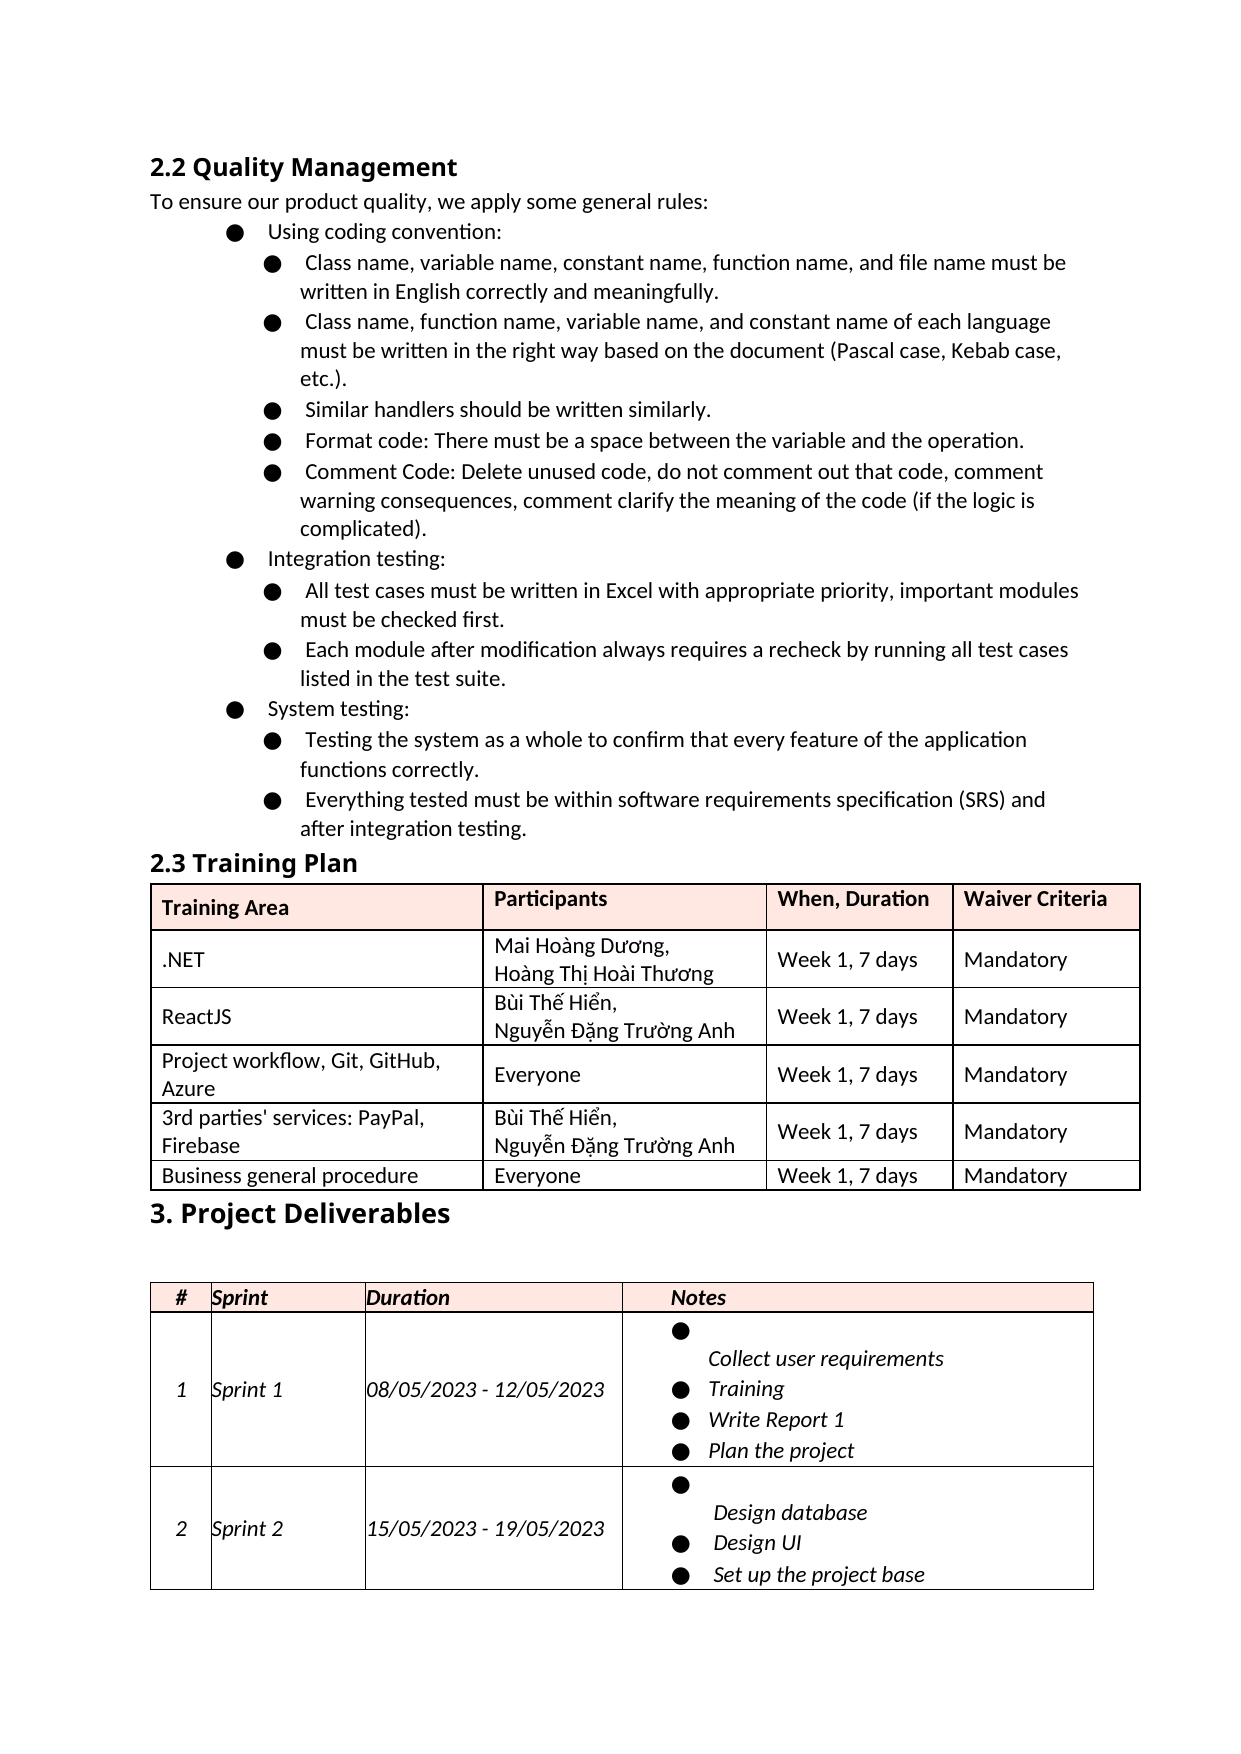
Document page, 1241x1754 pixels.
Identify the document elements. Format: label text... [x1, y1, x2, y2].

table_cell Week 1, 7 days [767, 1161, 952, 1189]
table_cell Mandatory [954, 1161, 1139, 1189]
table_cell Mandatory [954, 988, 1139, 1044]
list Testing the system as a whole to confirm that every feature of the application functions correctly. [262, 723, 1093, 783]
table_cell Sprint 2 [212, 1467, 365, 1589]
list Integration testing: [225, 542, 1093, 574]
table_header # [151, 1283, 211, 1311]
table_cell 2 [151, 1467, 211, 1589]
table_cell Sprint 1 [212, 1313, 365, 1466]
table_cell 1 [151, 1313, 211, 1466]
list Using coding convention: [225, 215, 1093, 246]
table_cell Week 1, 7 days [767, 988, 952, 1044]
table_cell Mandatory [954, 1104, 1139, 1159]
table_header Duration [366, 1283, 622, 1311]
table_cell Collect user requirements Training Write Report 1 Plan the project [623, 1313, 1093, 1466]
list Format code: There must be a space between the variable and the operation. [262, 424, 1093, 455]
text To ensure our product quality, we apply some general rules: [150, 187, 1093, 215]
table_cell Week 1, 7 days [767, 1046, 952, 1102]
table_cell Mandatory [954, 931, 1139, 987]
table_cell .NET [152, 931, 482, 987]
table_cell Mandatory [954, 1046, 1139, 1102]
table_header Notes [623, 1283, 1093, 1311]
table_header When, Duration [767, 885, 952, 929]
list All test cases must be written in Excel with appropriate priority, important modules must be checked first. [262, 574, 1093, 633]
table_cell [623, 1467, 1093, 1589]
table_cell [366, 1467, 622, 1589]
table_cell Week 1, 7 days [767, 1104, 952, 1159]
table_header Sprint [212, 1283, 365, 1311]
table_header Participants [484, 885, 766, 929]
table_cell Business general procedure [152, 1161, 482, 1189]
list Similar handlers should be written similarly. [262, 393, 1093, 424]
subtitle 2.3 Training Plan [150, 846, 1093, 880]
table_cell Bùi Thế Hiển, Nguyễn Đặng Trường Anh [484, 988, 766, 1044]
subtitle 3. Project Deliverables [150, 1195, 1093, 1232]
table_cell 08/05/2023 - 12/05/2023 [366, 1313, 622, 1466]
table_cell Project workflow, Git, GitHub, Azure [152, 1046, 482, 1102]
table_cell Week 1, 7 days [767, 931, 952, 987]
table_cell Everyone [484, 1046, 766, 1102]
list Comment Code: Delete unused code, do not comment out that code, comment warning consequences, comment clarify the meaning of the code (if the logic is complicated). [262, 455, 1093, 542]
table_cell 3rd parties' services: PayPal, Firebase [152, 1104, 482, 1159]
list Everything tested must be within software requirements specification (SRS) and after integration testing. [262, 783, 1093, 842]
list Each module after modification always requires a recheck by running all test cases listed in the test suite. [262, 633, 1093, 692]
table_header Training Area [152, 885, 482, 929]
list Class name, variable name, constant name, function name, and file name must be written in English correctly and meaningfully. [262, 246, 1093, 305]
list Class name, function name, variable name, and constant name of each language must be written in the right way based on the document (Pascal case, Kebab case, etc.). [262, 305, 1093, 393]
table_cell Mai Hoàng Dương, Hoàng Thị Hoài Thương [484, 931, 766, 987]
table_cell Everyone [484, 1161, 766, 1189]
subtitle 2.2 Quality Management [150, 150, 1093, 184]
list System testing: [225, 692, 1093, 723]
table_cell Bùi Thế Hiển, Nguyễn Đặng Trường Anh [484, 1104, 766, 1159]
table_header Waiver Criteria [954, 885, 1139, 929]
table_cell ReactJS [152, 988, 482, 1044]
